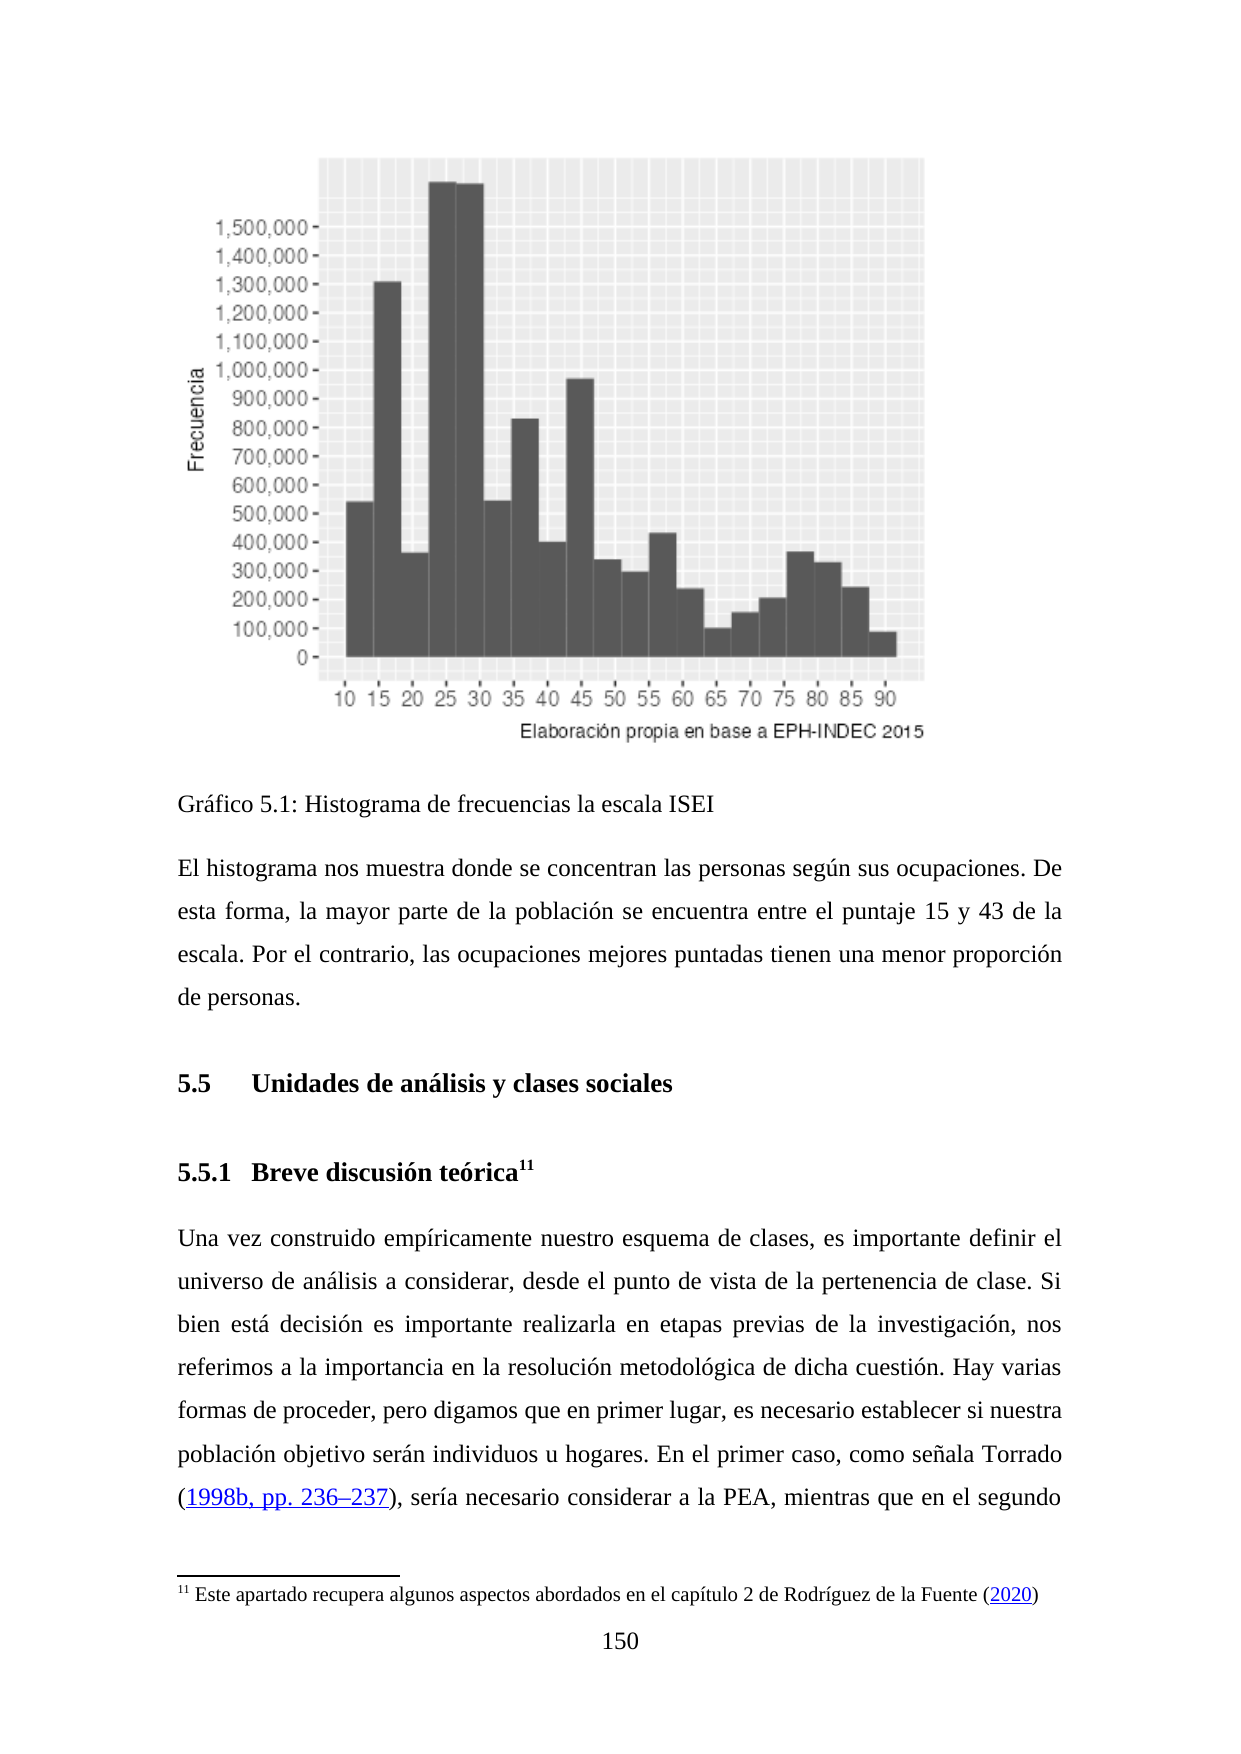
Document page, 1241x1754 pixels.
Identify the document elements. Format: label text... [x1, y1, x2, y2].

text El histograma nos muestra donde se concentran las personas según sus ocupaciones. De esta forma, la mayor parte de la población se encuentra entre el puntaje 15 y 43 de la escala. Por el contrario, las ocupaciones mejores puntadas tienen una menor proporción de personas. [177, 853, 1063, 1011]
subtitle 5.5.1 Breve discusión teórica [177, 1156, 1063, 1187]
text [177, 1223, 1063, 1511]
picture [177, 147, 935, 754]
text Gráfico 5.1: Histograma de frecuencias la escala ISEI [177, 789, 1063, 818]
subtitle 5.5 Unidades de análisis y clases sociales [177, 1067, 1063, 1098]
